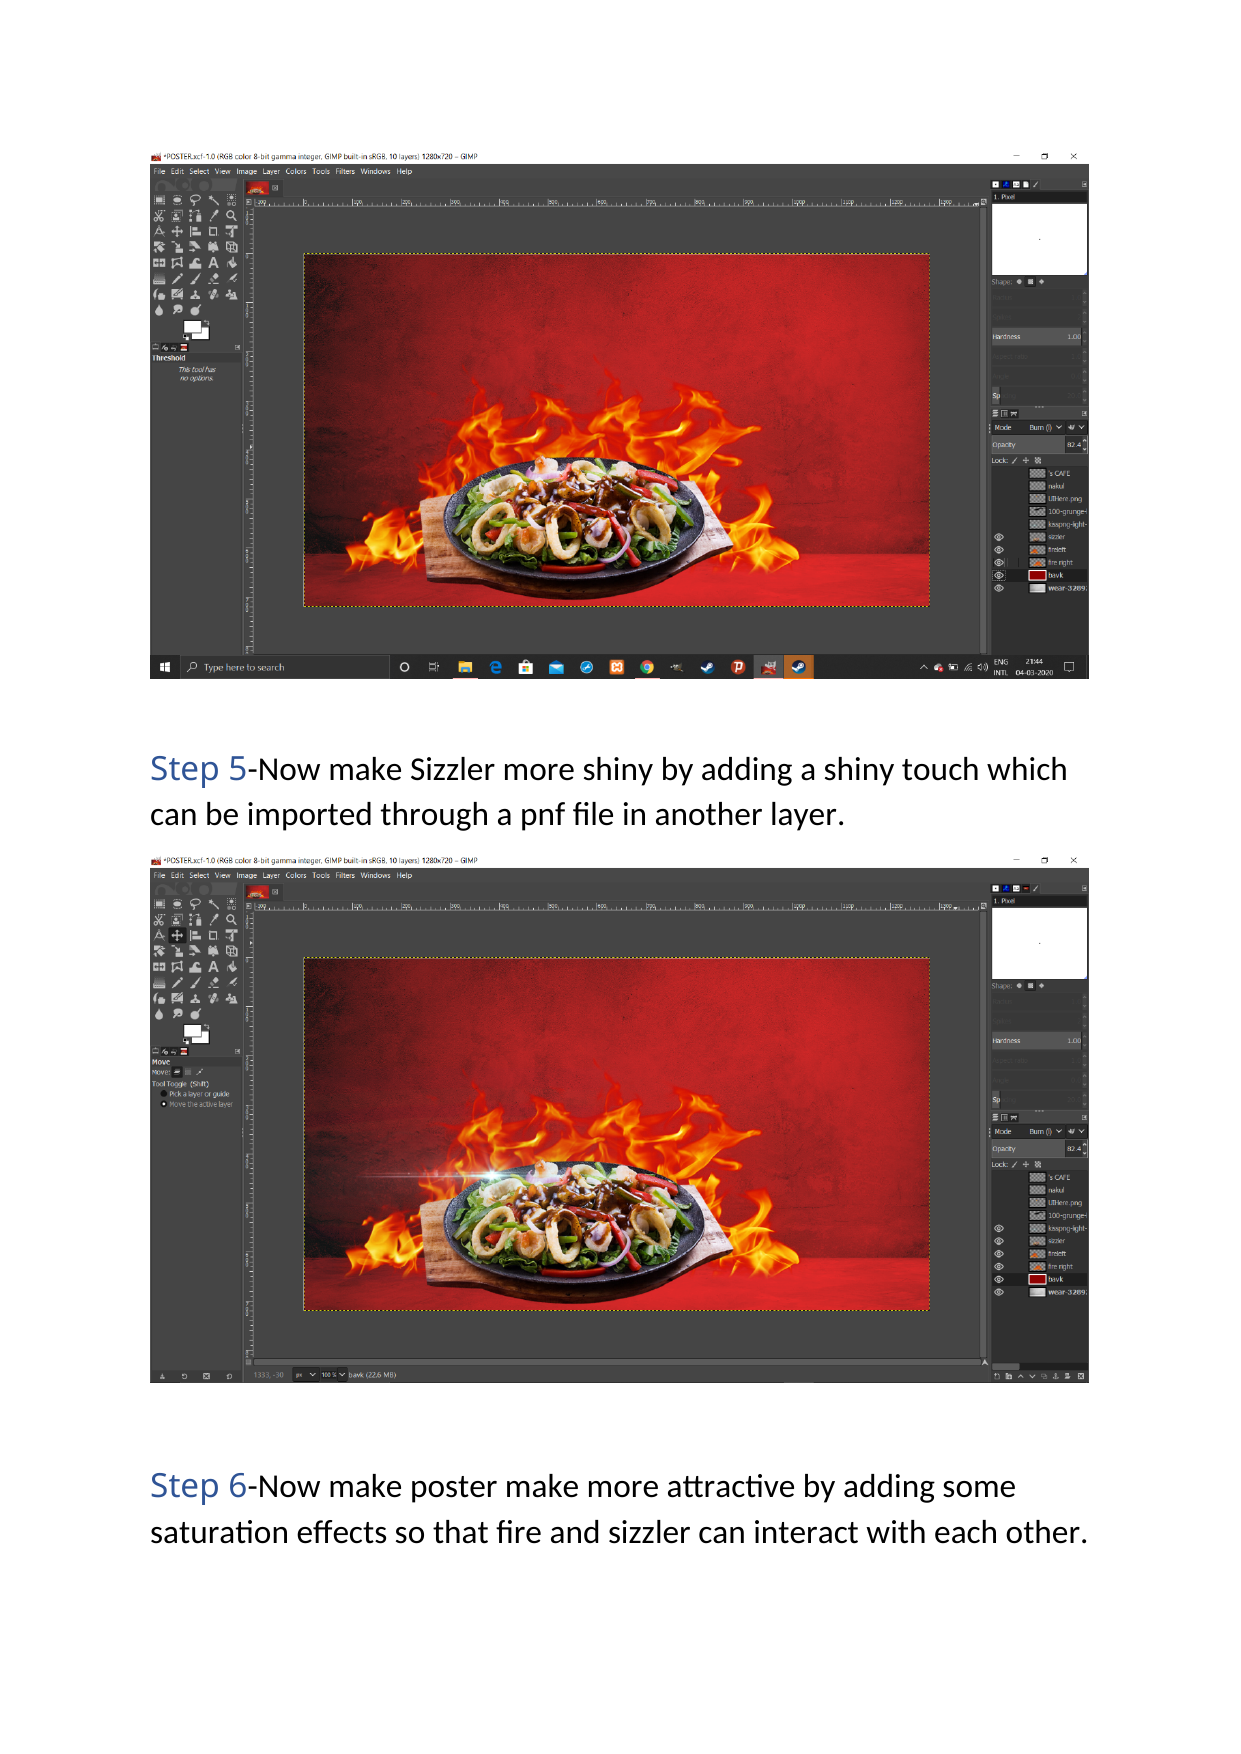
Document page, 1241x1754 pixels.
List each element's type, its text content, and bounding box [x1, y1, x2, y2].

picture [150, 150, 1089, 679]
text Step 5-Now make Sizzler more shiny by adding a shiny touch which can be imported through a pnf file in another layer. [150, 744, 1090, 834]
picture [150, 853, 1089, 1383]
text Step 6-Now make poster make more attractive by adding some saturation effects so that fire and sizzler can interact with each other. [150, 1462, 1090, 1551]
